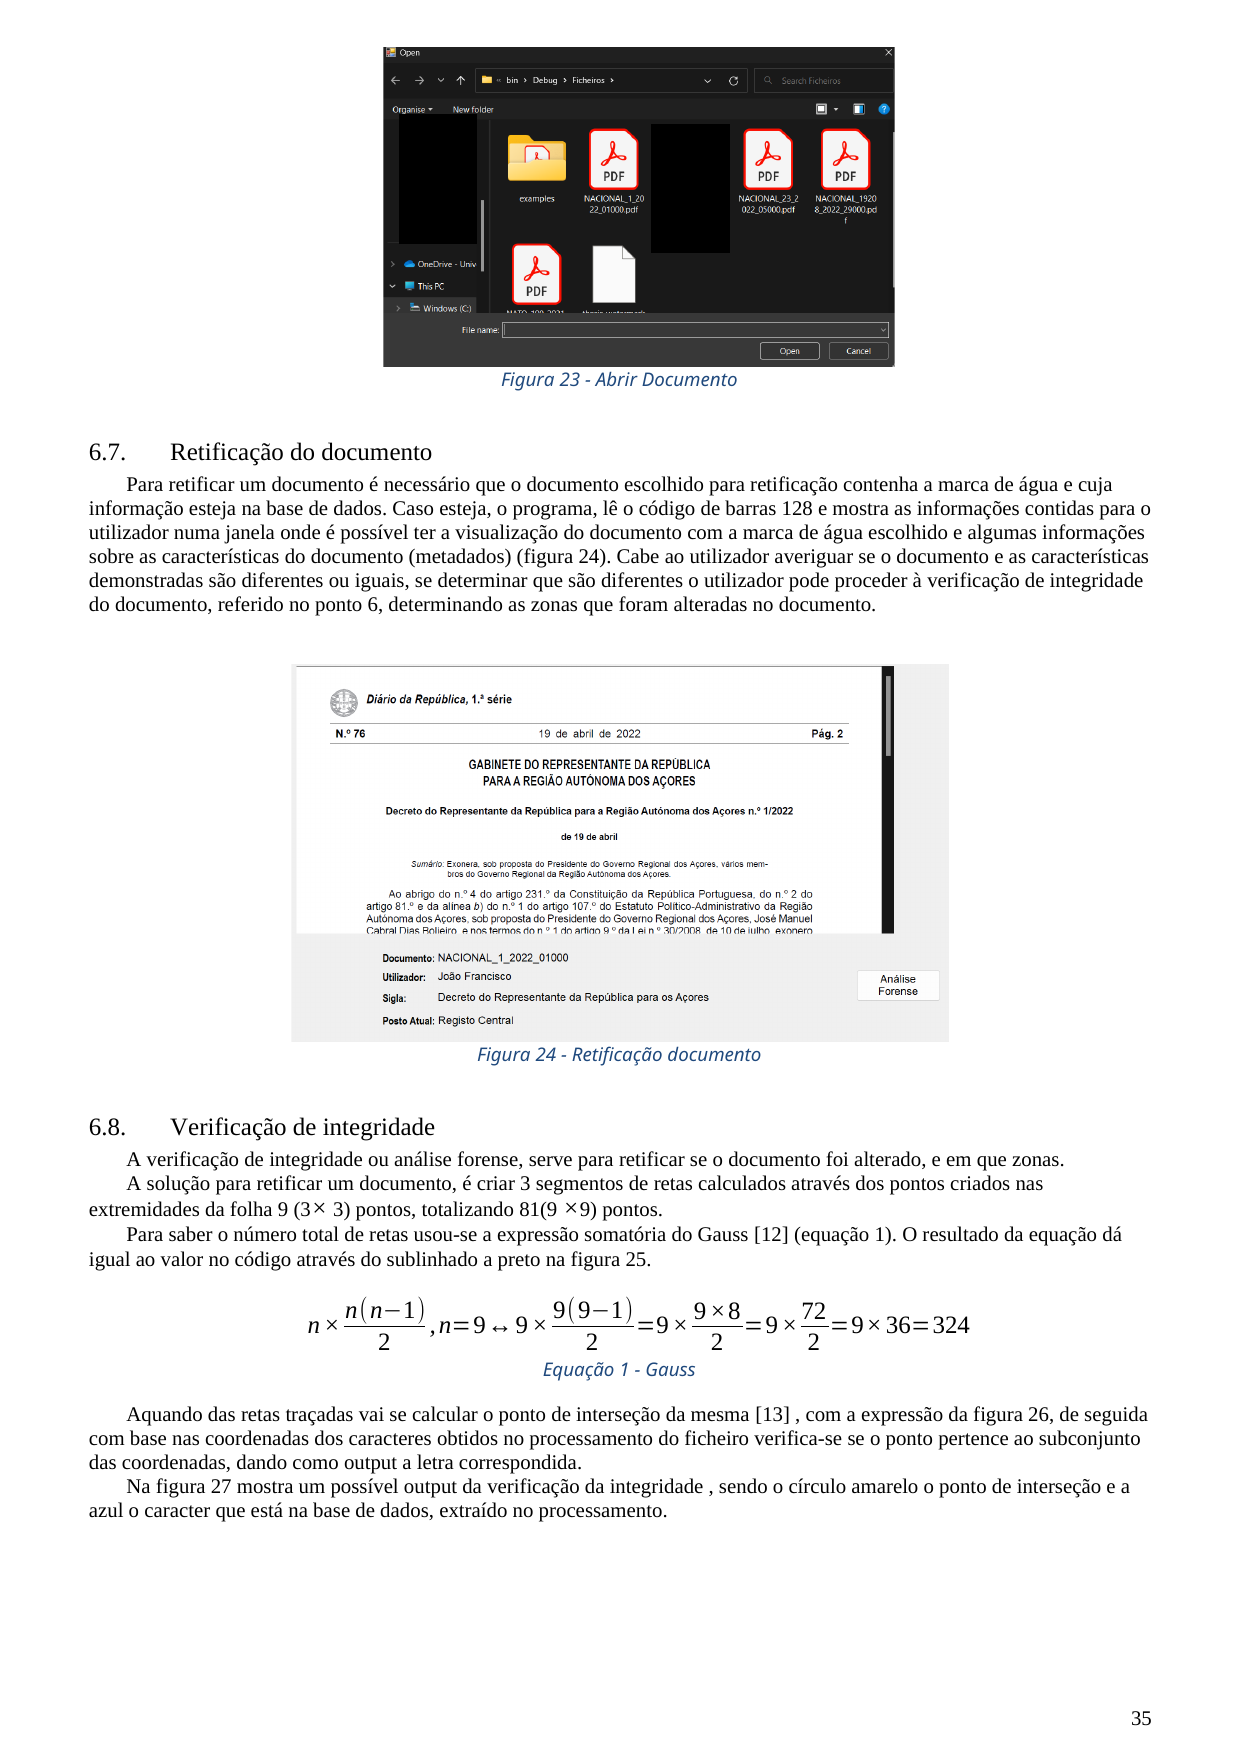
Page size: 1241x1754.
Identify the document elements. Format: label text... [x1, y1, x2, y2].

text A solução para retificar um documento, é criar 3 segmentos de retas calculados através dos pontos criados nas extremidades da folha 9 (3 3) pontos, totalizando 81(9 9) pontos. [89, 1171, 1152, 1222]
text Na figura 27 mostra um possível output da verificação da integridade , sendo o círculo amarelo o ponto de interseção e a azul o caracter que está na base de dados, extraído no processamento. [89, 1474, 1152, 1522]
subtitle Verificação de integridade [89, 1112, 1152, 1140]
text Equação 1 - Gauss [89, 1356, 1152, 1381]
text Figura 23 - Abrir Documento [89, 366, 1152, 392]
picture [291, 664, 949, 1042]
subtitle Retificação do documento [89, 437, 1152, 466]
text Para retificar um documento é necessário que o documento escolhido para retificação contenha a marca de água e cuja informação esteja na base de dados. Caso esteja, o programa, lê o código de barras 128 e mostra as informações contidas para o utilizador numa janela onde é possível ter a visualização do documento com a marca de água escolhido e algumas informações sobre as características do documento (metadados) (figura 24). Cabe ao utilizador averiguar se o documento e as características demonstradas são diferentes ou iguais, se determinar que são diferentes o utilizador pode proceder à verificação de integridade do documento, referido no ponto 6, determinando as zonas que foram alteradas no documento. [89, 472, 1152, 616]
text Aquando das retas traçadas vai se calcular o ponto de interseção da mesma [13] , com a expressão da figura 26, de seguida com base nas coordenadas dos caracteres obtidos no processamento do ficheiro verifica-se se o ponto pertence ao subconjunto das coordenadas, dando como output a letra correspondida. [89, 1402, 1152, 1474]
text A verificação de integridade ou análise forense, serve para retificar se o documento foi alterado, e em que zonas. [89, 1147, 1152, 1171]
picture [383, 47, 895, 367]
text Figura 24 - Retificação documento [89, 1041, 1152, 1067]
text Para saber o número total de retas usou-se a expressão somatória do Gauss [12] (equação 1). O resultado da equação dá igual ao valor no código através do sublinhado a preto na figura 25. [89, 1222, 1152, 1271]
